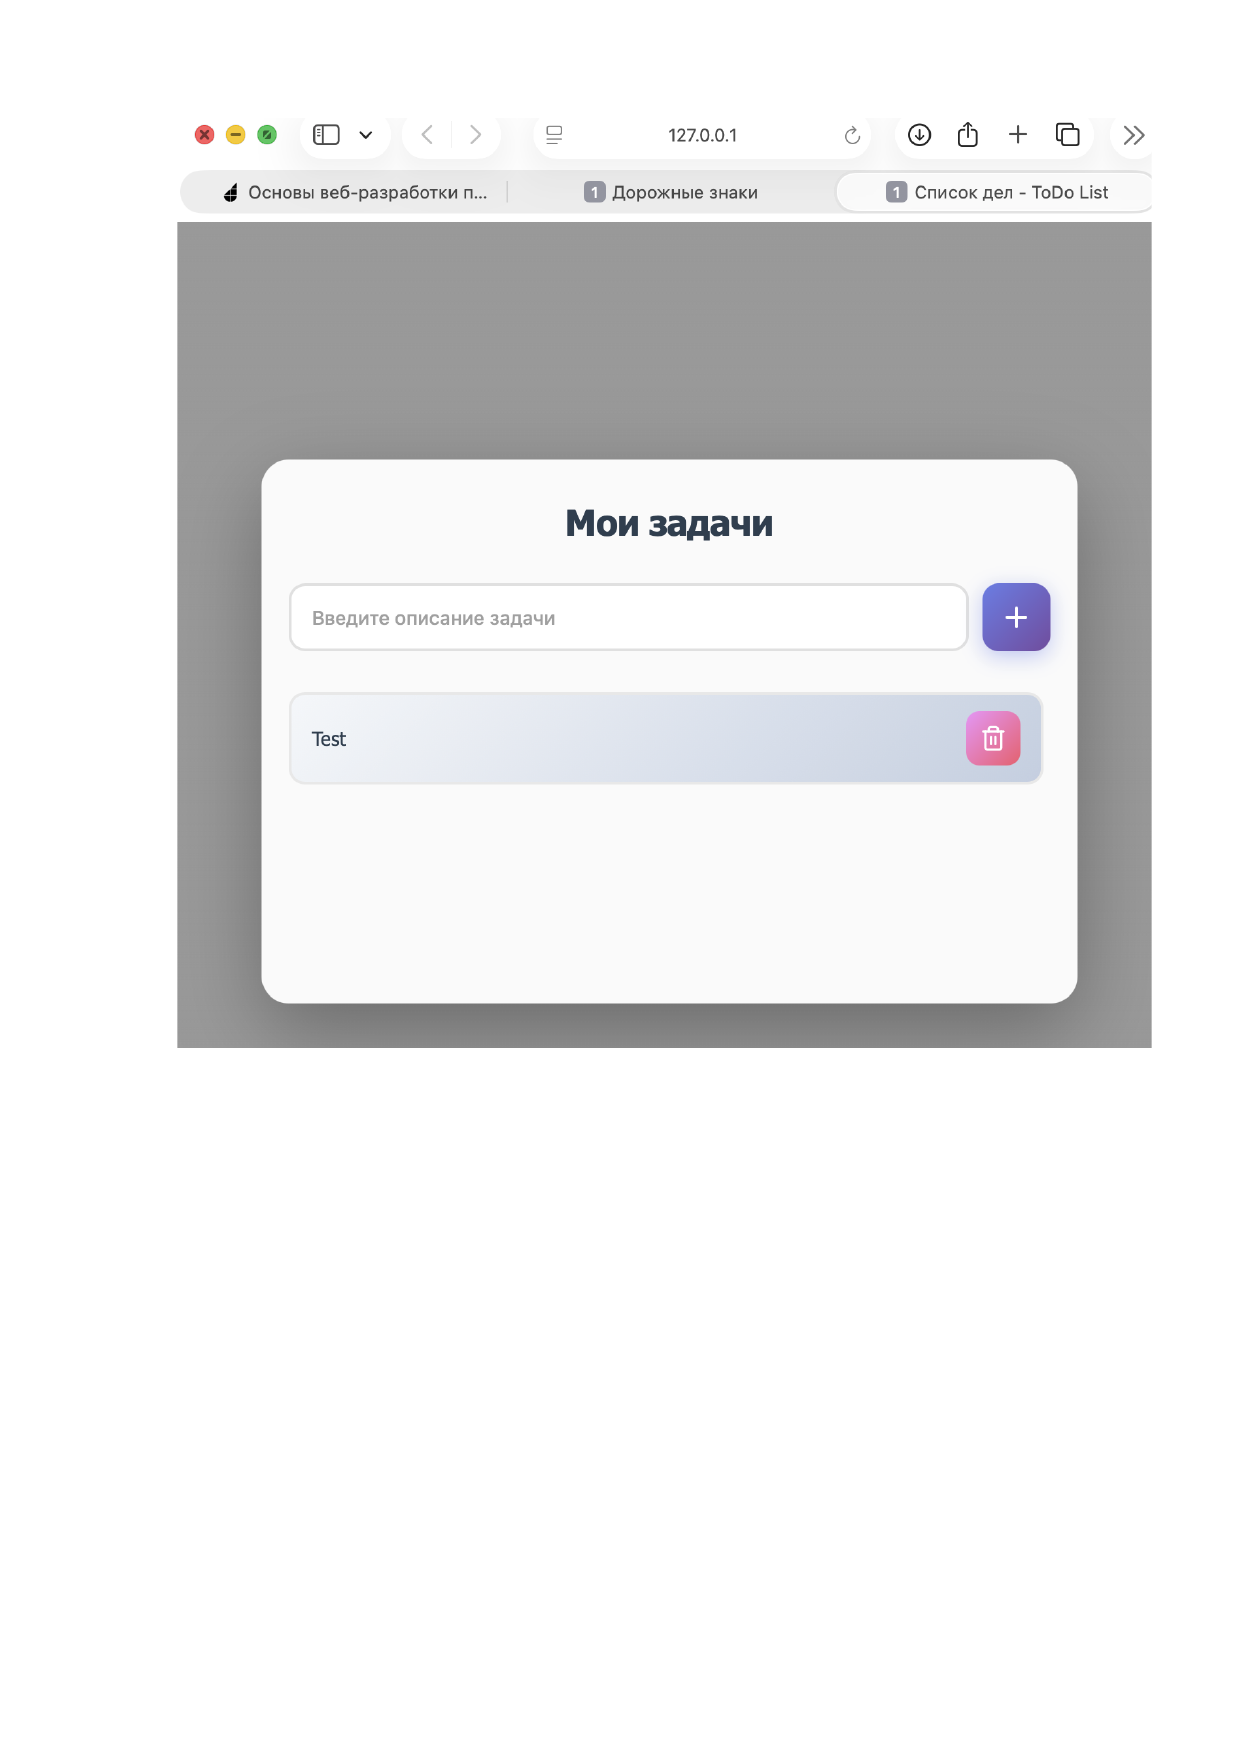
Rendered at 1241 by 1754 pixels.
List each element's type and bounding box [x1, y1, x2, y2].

picture [177, 118, 1152, 1048]
